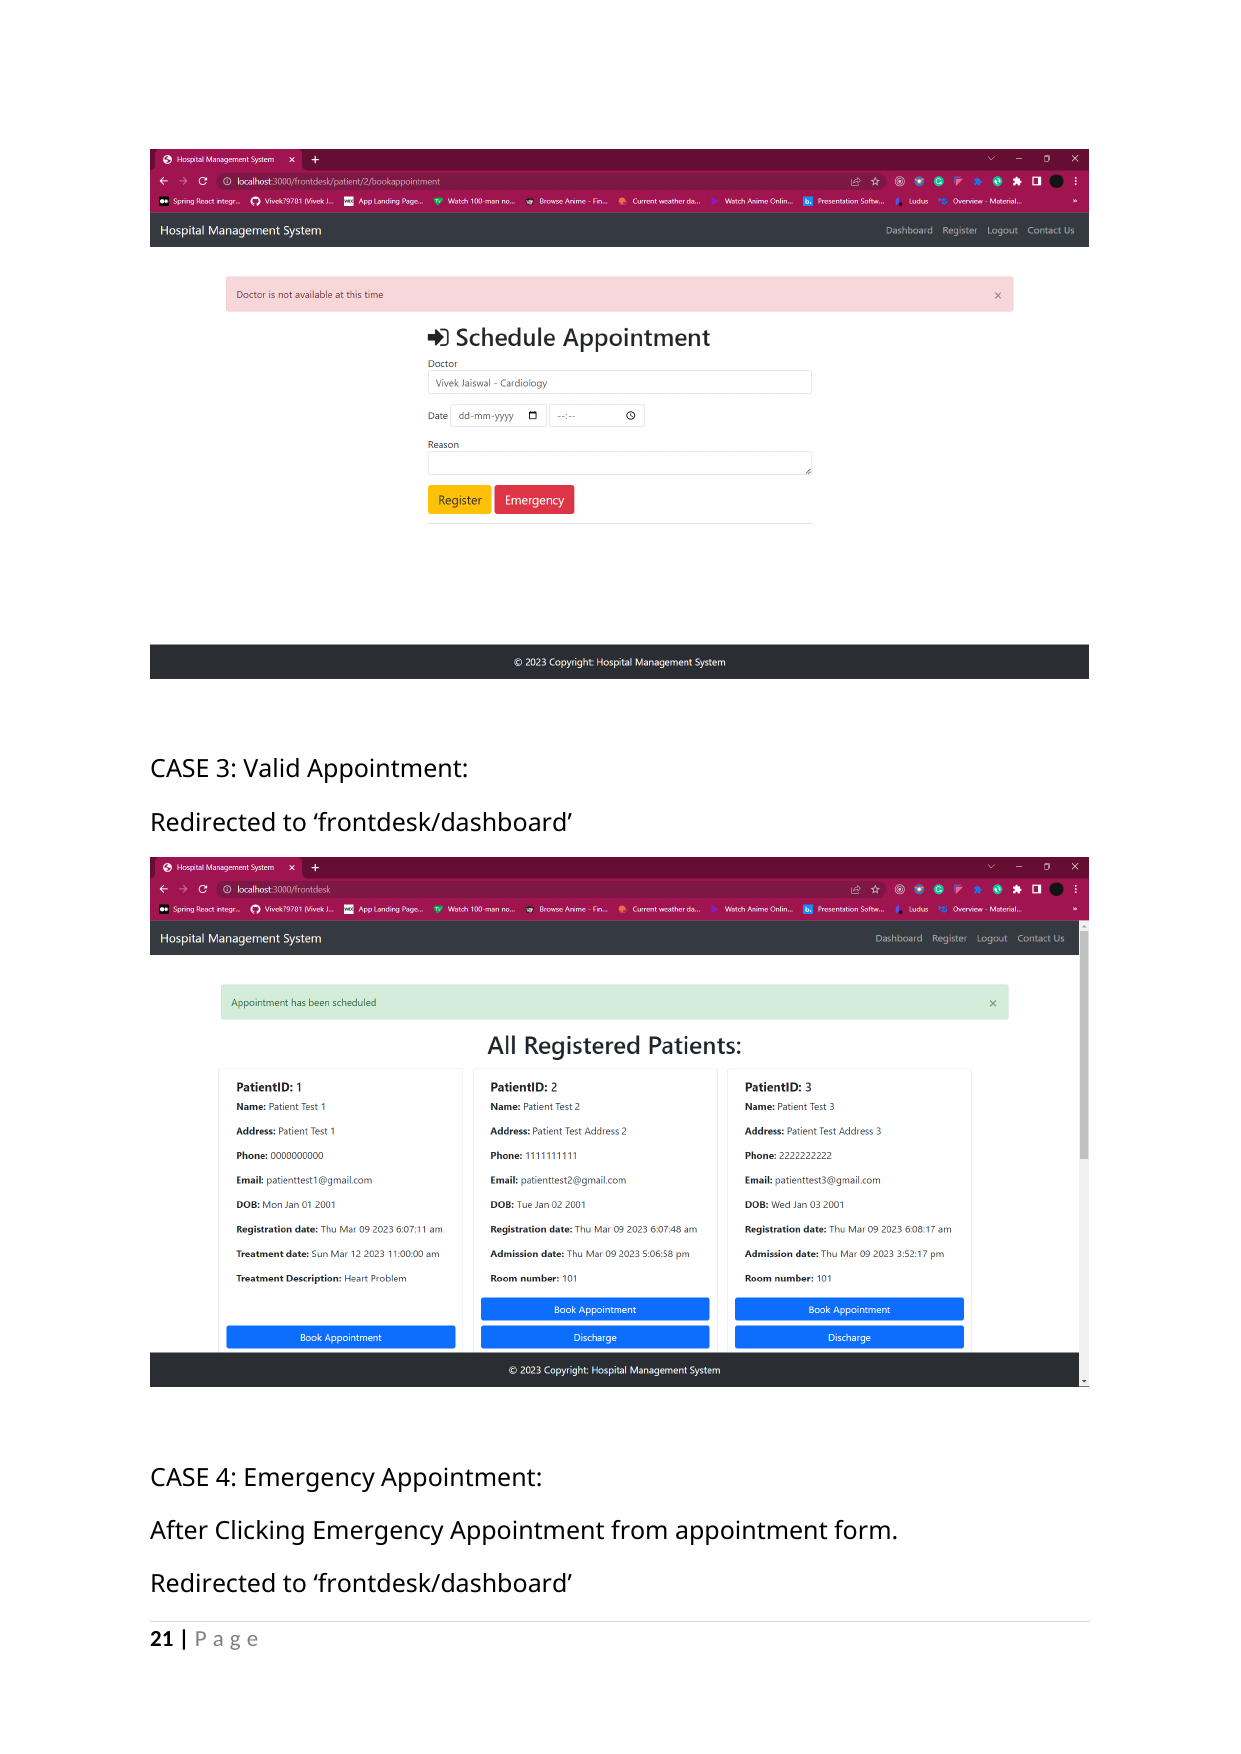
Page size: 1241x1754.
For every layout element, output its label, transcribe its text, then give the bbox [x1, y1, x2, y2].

text CASE 4: Emergency Appointment: [150, 1459, 1090, 1493]
picture [150, 149, 1089, 679]
picture [150, 857, 1089, 1387]
text Redirected to ‘frontdesk/dashboard’ [150, 804, 1090, 839]
text After Clicking Emergency Appointment from appointment form. [150, 1513, 1090, 1547]
text CASE 3: Valid Appointment: [150, 751, 1090, 785]
text Redirected to ‘frontdesk/dashboard’ [150, 1566, 1090, 1600]
